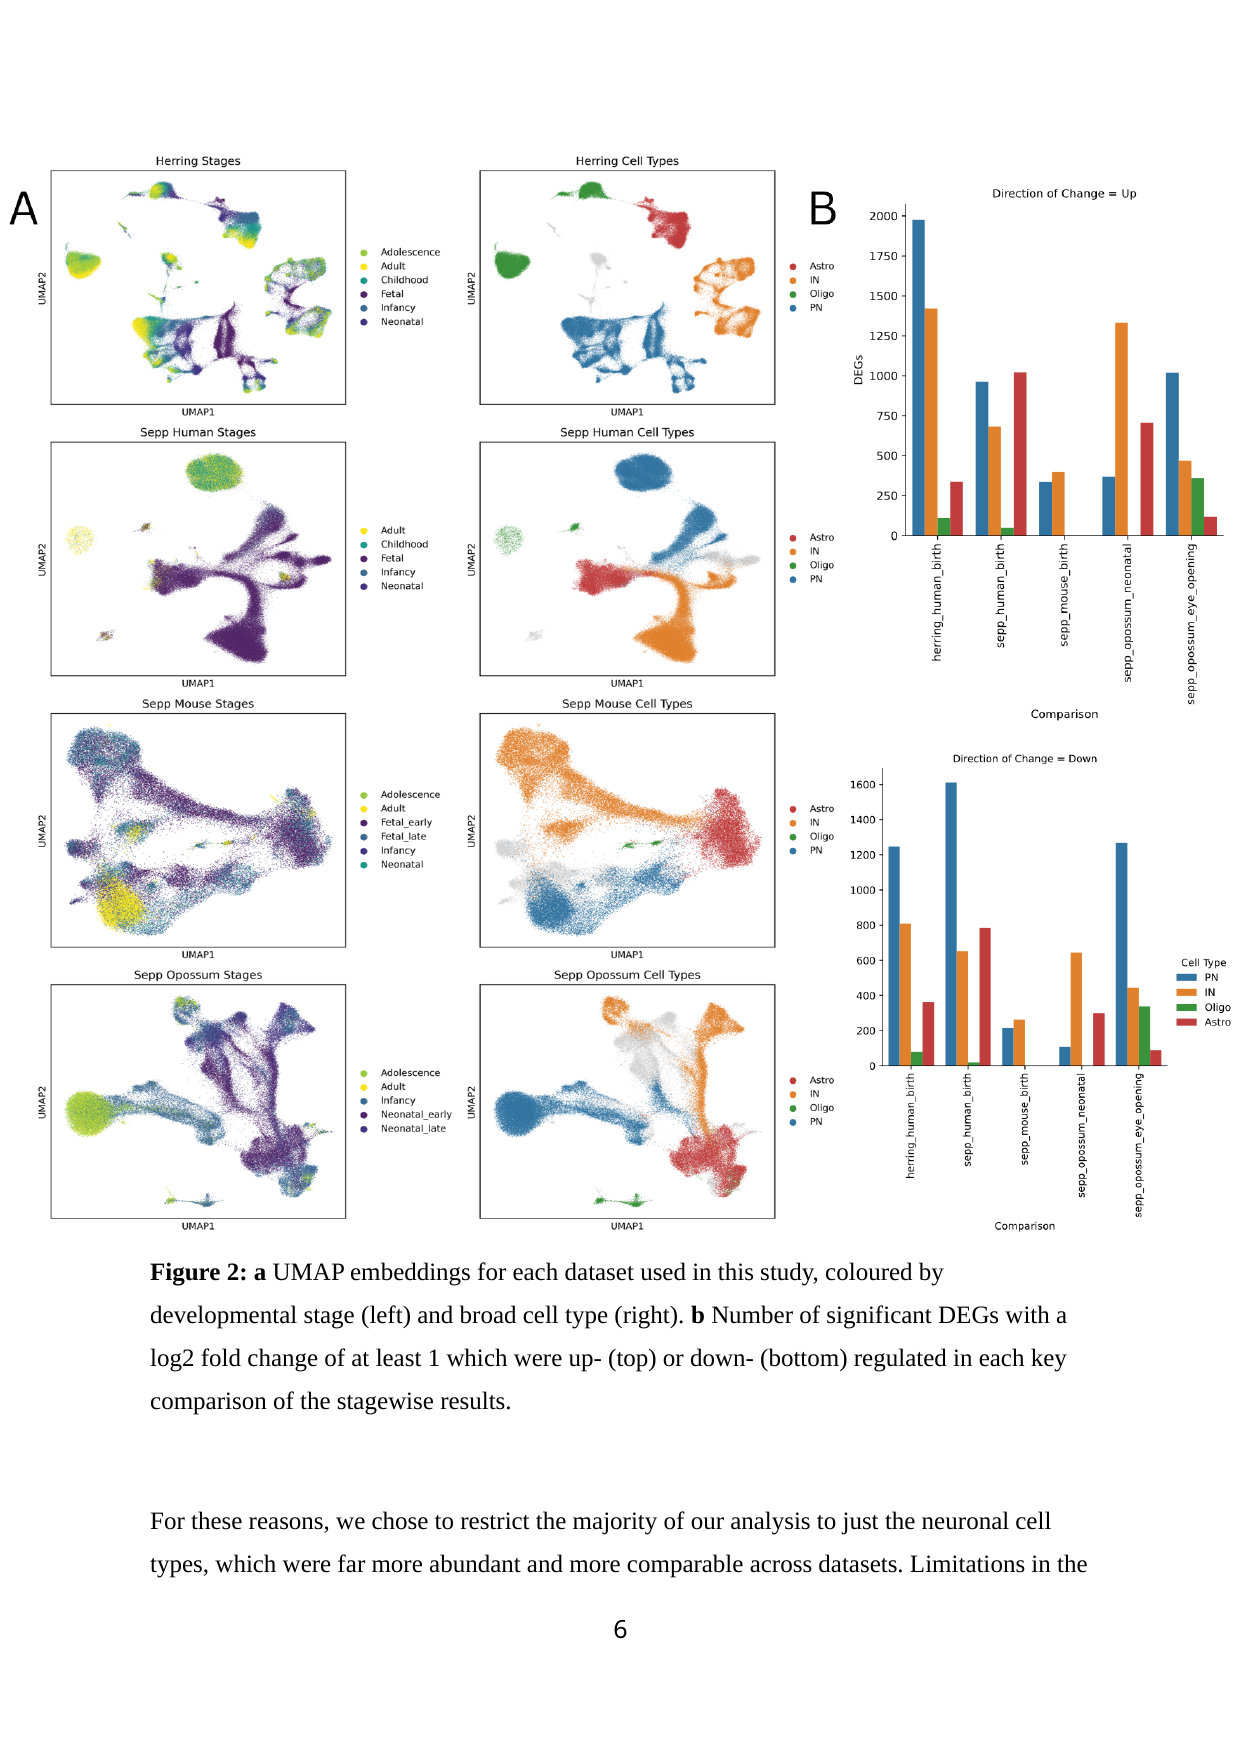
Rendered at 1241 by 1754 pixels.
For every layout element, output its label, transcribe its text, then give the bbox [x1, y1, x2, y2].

text Gene Ontology Term Enrichment [150, 863, 1090, 892]
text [150, 923, 1090, 1599]
text For these reasons, we chose to restrict the majority of our analysis to just the neuronal cell types, which were far more abundant and more comparable across datasets. Limitations in the available data precluded a stagewise comparison of samples across eye-opening in mouse and across birth in opossum, as these both contained only a single sample in one of the comparison groups. The latter comparison was substituted for an early neonatal versus late neonatal comparison to keep as close to birth as the data would allow, but it should be noted that this does not properly capture a period equivalent to the birth comparison in the other species. The number of DEGs called for each key comparison from the stagewise approach are summarised in Figure 2b. [150, 399, 1090, 773]
text Figure 2: a UMAP embeddings for each dataset used in this study, coloured by developmental stage (left) and broad cell type (right). b Number of significant DEGs with a log2 fold change of at least 1 which were up- (top) or down- (bottom) regulated in each key comparison of the stagewise results. [150, 150, 1090, 308]
